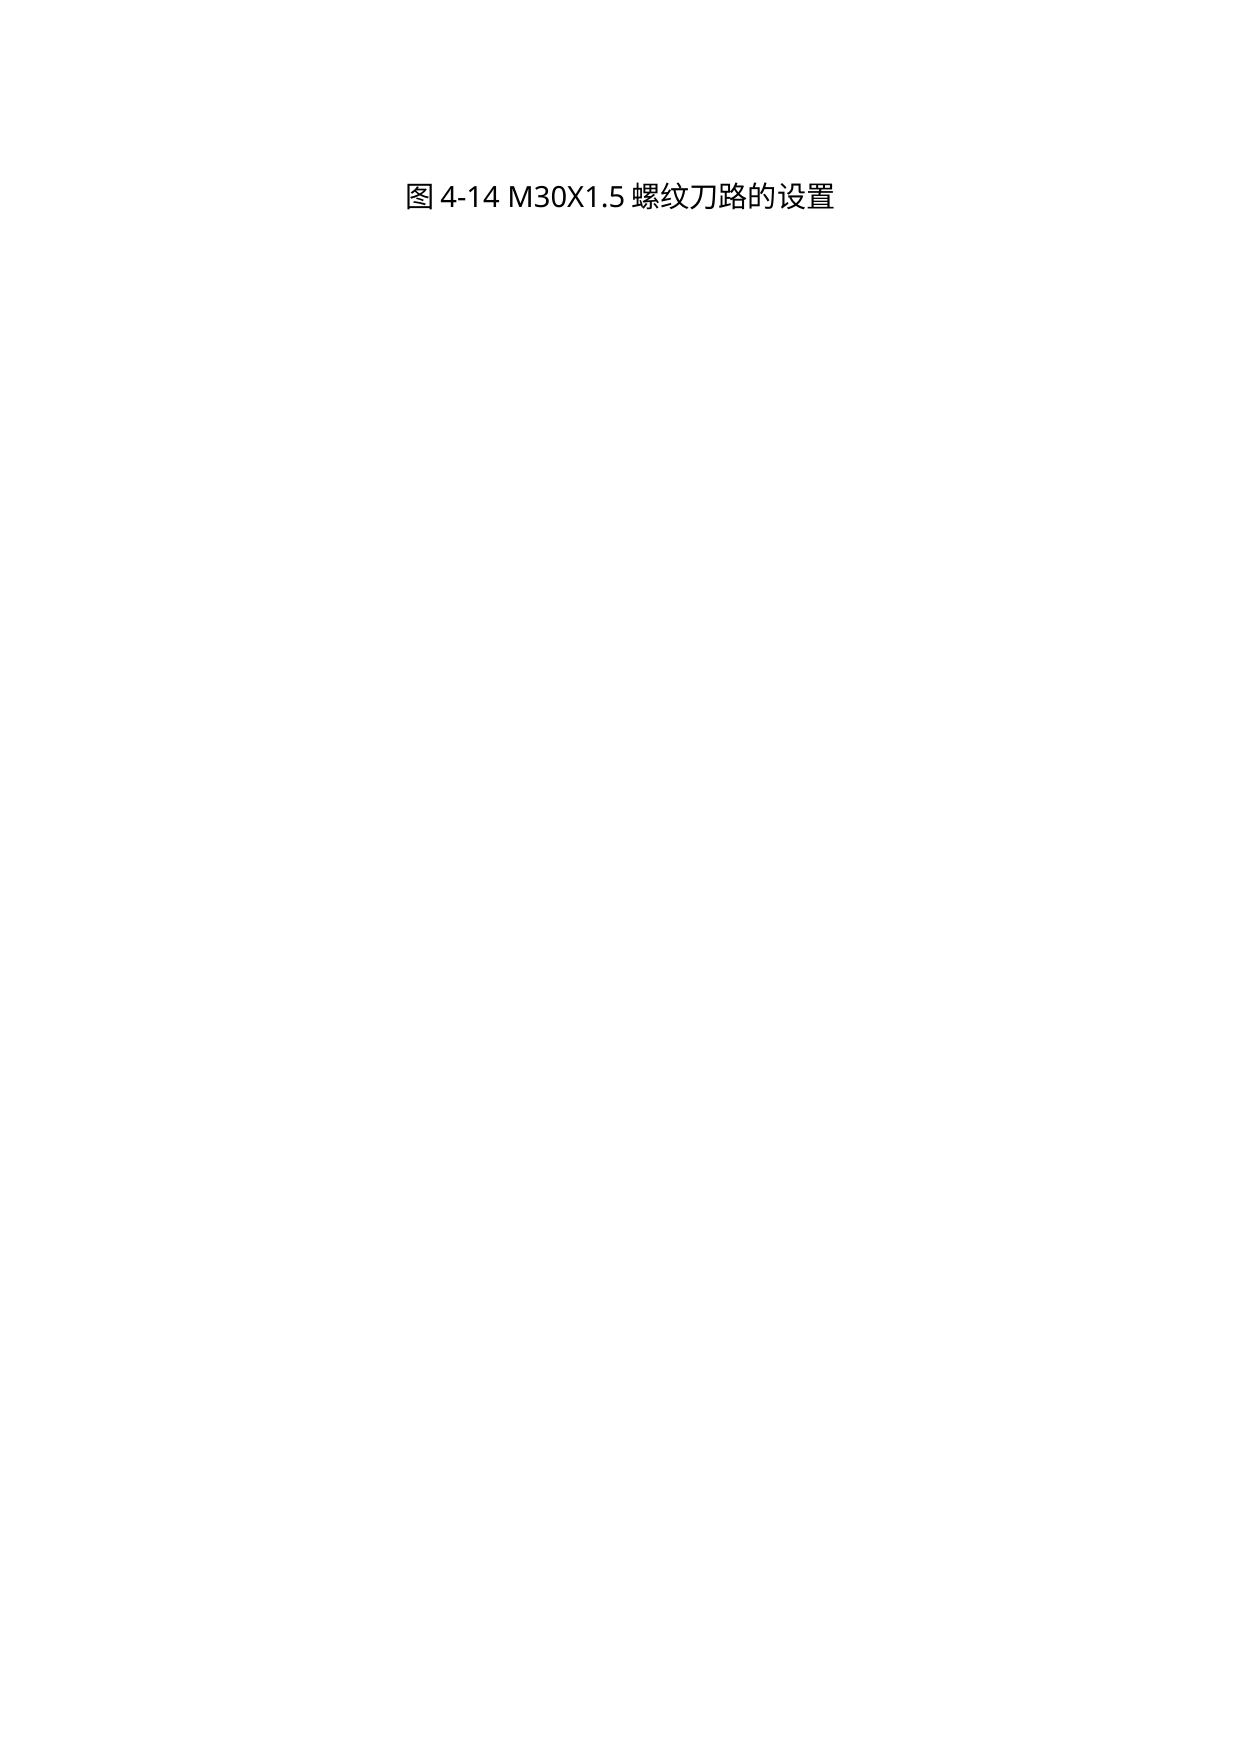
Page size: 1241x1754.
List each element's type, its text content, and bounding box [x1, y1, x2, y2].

text 图4-14 M30X1.5螺纹刀路的设置 [187, 162, 1053, 227]
